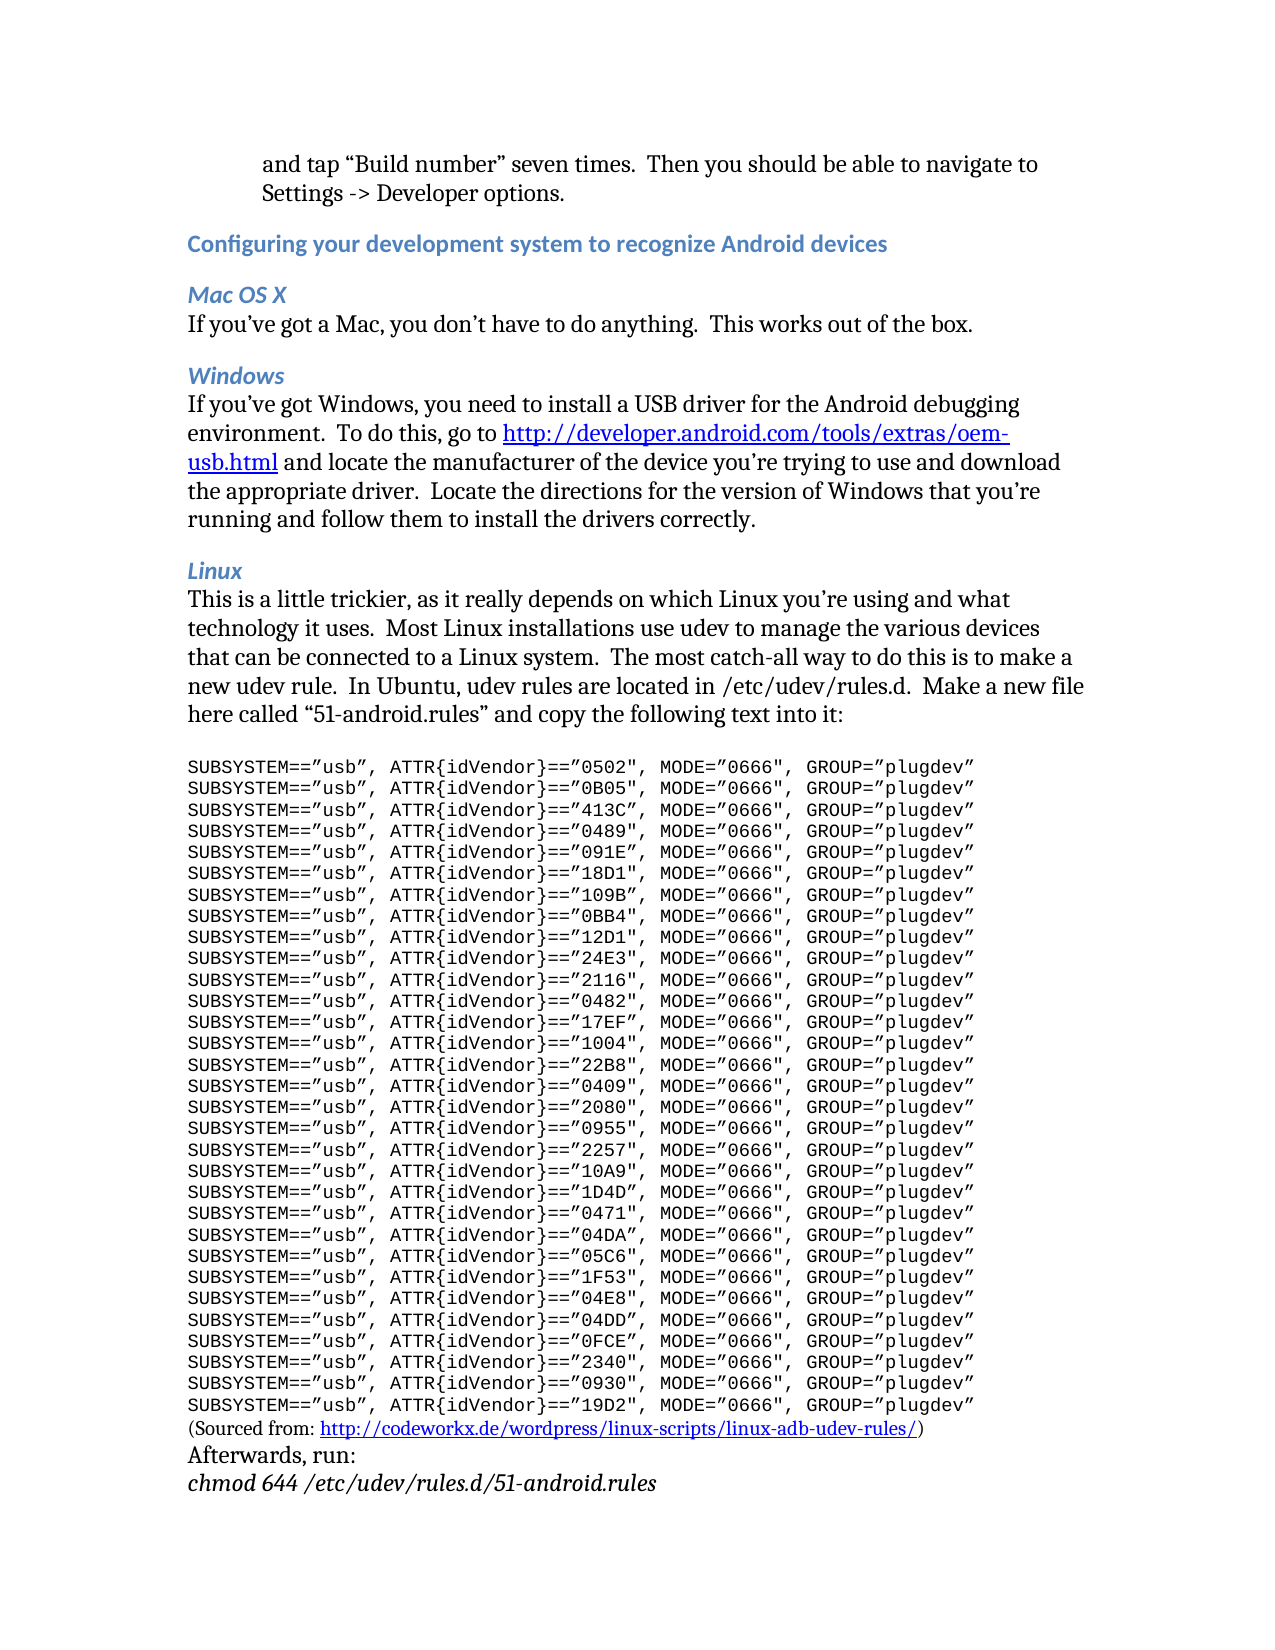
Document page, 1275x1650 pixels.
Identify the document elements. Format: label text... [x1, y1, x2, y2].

text SUBSYSTEM==”usb”, ATTR{idVendor}==”2080″, MODE=”0666″, GROUP=”plugdev” [187, 1098, 1087, 1119]
subtitle Windows [187, 360, 1087, 390]
text SUBSYSTEM==”usb”, ATTR{idVendor}==”0482″, MODE=”0666″, GROUP=”plugdev” [187, 992, 1087, 1013]
text SUBSYSTEM==”usb”, ATTR{idVendor}==”17EF”, MODE=”0666″, GROUP=”plugdev” [187, 1013, 1087, 1034]
text If you’ve got Windows, you need to install a USB driver for the Android debugging environment. To do this, go to http://developer.android.com/tools/extras/oem-usb.html and locate the manufacturer of the device you’re trying to use and download the appropriate driver. Locate the directions for the version of Windows that you’re running and follow them to install the drivers correctly. [187, 390, 1087, 534]
text SUBSYSTEM==”usb”, ATTR{idVendor}==”0489″, MODE=”0666″, GROUP=”plugdev” [187, 822, 1087, 843]
text SUBSYSTEM==”usb”, ATTR{idVendor}==”2257″, MODE=”0666″, GROUP=”plugdev” [187, 1140, 1087, 1162]
text SUBSYSTEM==”usb”, ATTR{idVendor}==”091E”, MODE=”0666″, GROUP=”plugdev” [187, 843, 1087, 864]
text SUBSYSTEM==”usb”, ATTR{idVendor}==”109B”, MODE=”0666″, GROUP=”plugdev” [187, 885, 1087, 907]
text SUBSYSTEM==”usb”, ATTR{idVendor}==”0930″, MODE=”0666″, GROUP=”plugdev” [187, 1374, 1087, 1395]
text Afterwards, run: [187, 1441, 1087, 1469]
text This is a little trickier, as it really depends on which Linux you’re using and what technology it uses. Most Linux installations use udev to manage the various devices that can be connected to a Linux system. The most catch-all way to do this is to make a new udev rule. In Ubuntu, udev rules are located in /etc/udev/rules.d. Make a new file here called “51-android.rules” and copy the following text into it: [187, 585, 1087, 729]
text If you’ve got a Mac, you don’t have to do anything. This works out of the box. [187, 310, 1087, 339]
subtitle Configuring your development system to recognize Android devices [187, 228, 1087, 259]
text SUBSYSTEM==”usb”, ATTR{idVendor}==”24E3″, MODE=”0666″, GROUP=”plugdev” [187, 949, 1087, 970]
text (Sourced from: http://codeworkx.de/wordpress/linux-scripts/linux-adb-udev-rules/) [187, 1417, 1087, 1441]
text SUBSYSTEM==”usb”, ATTR{idVendor}==”0BB4″, MODE=”0666″, GROUP=”plugdev” [187, 907, 1087, 928]
text SUBSYSTEM==”usb”, ATTR{idVendor}==”04E8″, MODE=”0666″, GROUP=”plugdev” [187, 1289, 1087, 1310]
text SUBSYSTEM==”usb”, ATTR{idVendor}==”0409″, MODE=”0666″, GROUP=”plugdev” [187, 1077, 1087, 1098]
text SUBSYSTEM==”usb”, ATTR{idVendor}==”04DD”, MODE=”0666″, GROUP=”plugdev” [187, 1310, 1087, 1332]
text SUBSYSTEM==”usb”, ATTR{idVendor}==”2116″, MODE=”0666″, GROUP=”plugdev” [187, 970, 1087, 992]
text SUBSYSTEM==”usb”, ATTR{idVendor}==”0B05″, MODE=”0666″, GROUP=”plugdev” [187, 779, 1087, 800]
text SUBSYSTEM==”usb”, ATTR{idVendor}==”2340″, MODE=”0666″, GROUP=”plugdev” [187, 1353, 1087, 1374]
text SUBSYSTEM==”usb”, ATTR{idVendor}==”10A9″, MODE=”0666″, GROUP=”plugdev” [187, 1162, 1087, 1183]
text SUBSYSTEM==”usb”, ATTR{idVendor}==”0FCE”, MODE=”0666″, GROUP=”plugdev” [187, 1332, 1087, 1353]
text SUBSYSTEM==”usb”, ATTR{idVendor}==”1D4D”, MODE=”0666″, GROUP=”plugdev” [187, 1183, 1087, 1204]
subtitle Linux [187, 555, 1087, 585]
text SUBSYSTEM==”usb”, ATTR{idVendor}==”12D1″, MODE=”0666″, GROUP=”plugdev” [187, 928, 1087, 949]
text SUBSYSTEM==”usb”, ATTR{idVendor}==”22B8″, MODE=”0666″, GROUP=”plugdev” [187, 1055, 1087, 1077]
text SUBSYSTEM==”usb”, ATTR{idVendor}==”0471″, MODE=”0666″, GROUP=”plugdev” [187, 1204, 1087, 1225]
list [225, 150, 1087, 207]
subtitle Mac OS X [187, 280, 1087, 310]
text SUBSYSTEM==”usb”, ATTR{idVendor}==”1004″, MODE=”0666″, GROUP=”plugdev” [187, 1034, 1087, 1055]
text SUBSYSTEM==”usb”, ATTR{idVendor}==”05C6″, MODE=”0666″, GROUP=”plugdev” [187, 1247, 1087, 1268]
text SUBSYSTEM==”usb”, ATTR{idVendor}==”0955″, MODE=”0666″, GROUP=”plugdev” [187, 1119, 1087, 1140]
text SUBSYSTEM==”usb”, ATTR{idVendor}==”0502″, MODE=”0666″, GROUP=”plugdev” [187, 758, 1087, 779]
text SUBSYSTEM==”usb”, ATTR{idVendor}==”1F53″, MODE=”0666″, GROUP=”plugdev” [187, 1268, 1087, 1289]
text SUBSYSTEM==”usb”, ATTR{idVendor}==”04DA”, MODE=”0666″, GROUP=”plugdev” [187, 1225, 1087, 1247]
text SUBSYSTEM==”usb”, ATTR{idVendor}==”18D1″, MODE=”0666″, GROUP=”plugdev” [187, 864, 1087, 885]
text chmod 644 /etc/udev/rules.d/51-android.rules [187, 1469, 1087, 1498]
text SUBSYSTEM==”usb”, ATTR{idVendor}==”19D2″, MODE=”0666″, GROUP=”plugdev” [187, 1395, 1087, 1417]
text SUBSYSTEM==”usb”, ATTR{idVendor}==”413C”, MODE=”0666″, GROUP=”plugdev” [187, 800, 1087, 822]
